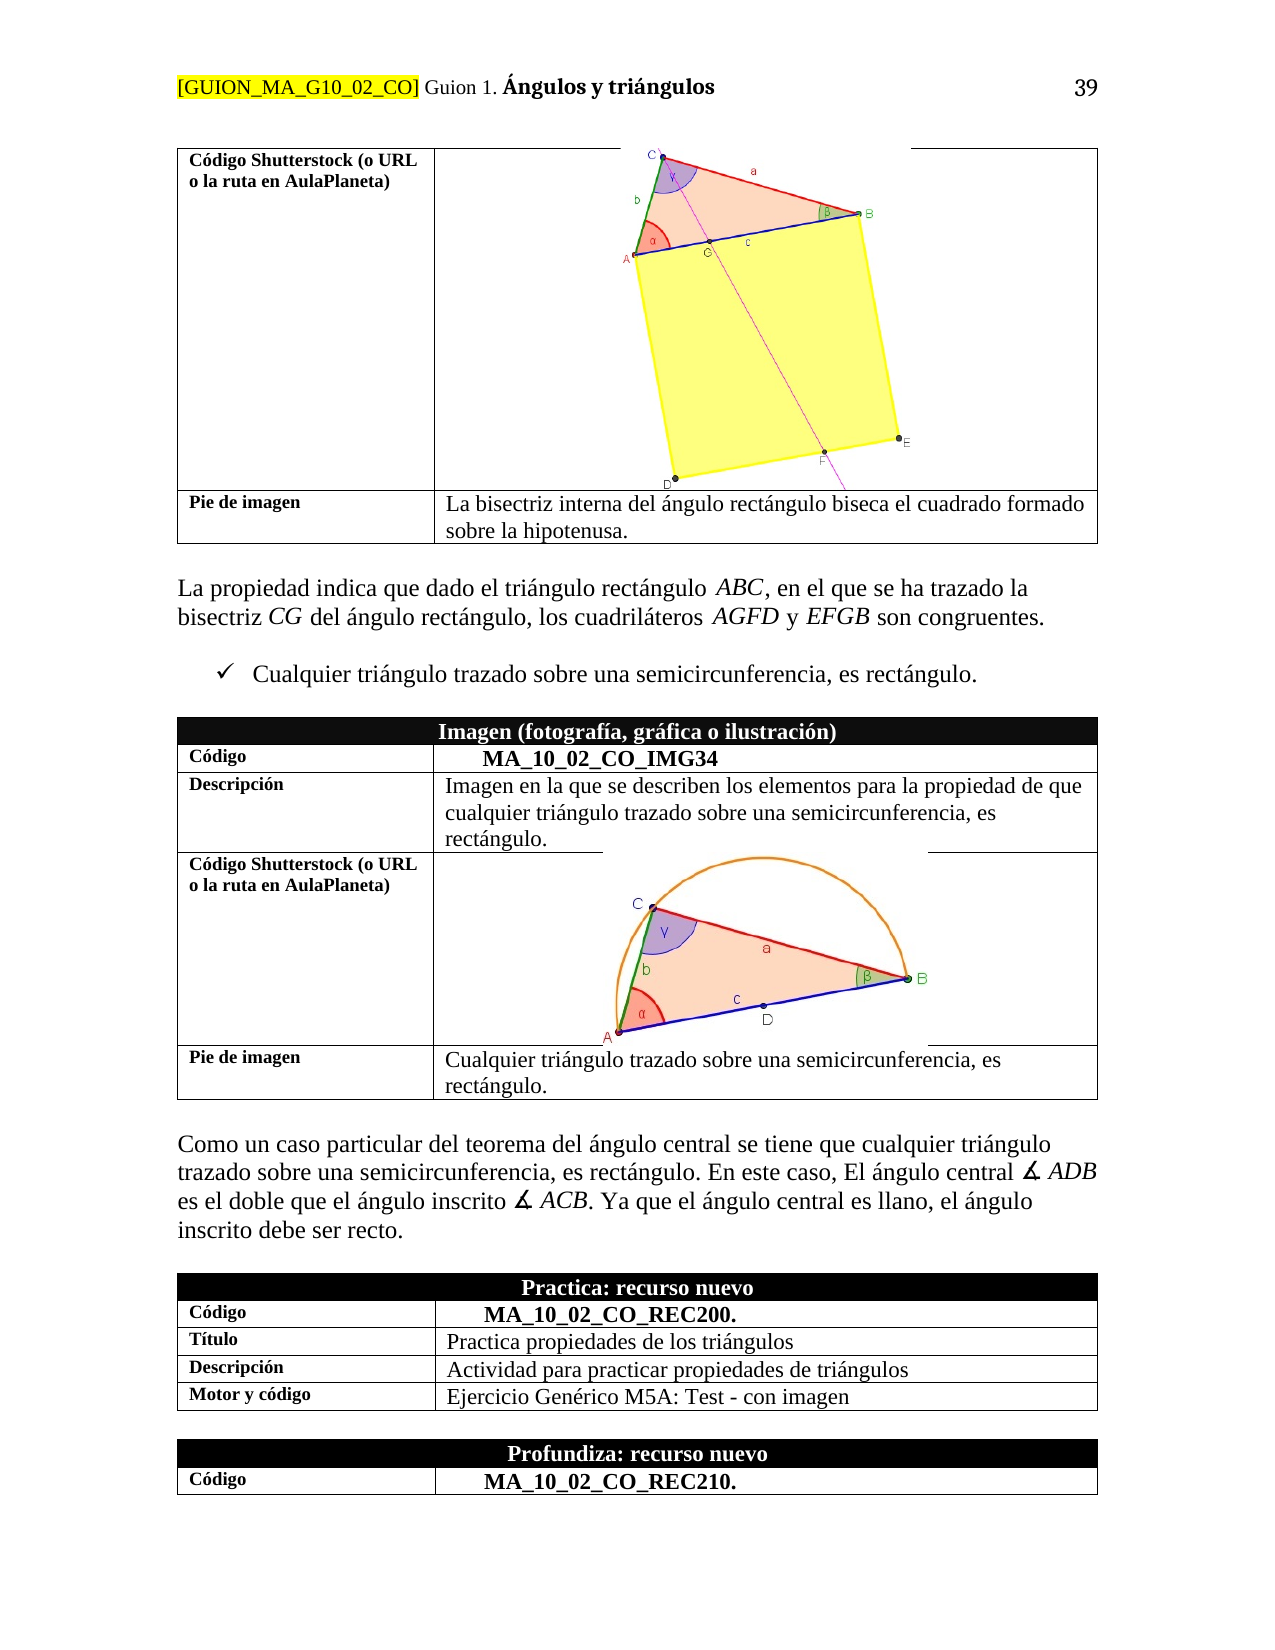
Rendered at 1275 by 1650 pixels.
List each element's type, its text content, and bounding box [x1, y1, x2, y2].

table_header Practica: recurso nuevo [178, 1274, 1097, 1300]
table_cell Código [178, 745, 433, 772]
table_cell Descripción [178, 773, 433, 852]
table_cell Código Shutterstock (o URL o la ruta en AulaPlaneta) [178, 149, 434, 489]
table_cell [436, 1468, 1097, 1494]
table_cell Cualquier triángulo trazado sobre una semicircunferencia, es rectángulo. [434, 1046, 1097, 1099]
table_cell [435, 149, 620, 489]
table_cell Código [178, 1301, 435, 1327]
table_cell [434, 853, 603, 1045]
table_cell La bisectriz interna del ángulo rectángulo biseca el cuadrado formado sobre la hipotenusa. [435, 491, 1097, 543]
table_cell [436, 1301, 1097, 1327]
table_cell Título [178, 1328, 435, 1355]
table_cell Pie de imagen [178, 1046, 433, 1099]
table_cell Ejercicio Genérico M5A: Test - con imagen [436, 1383, 1097, 1409]
table_cell Código Shutterstock (o URL o la ruta en AulaPlaneta) [178, 853, 433, 1045]
table_cell Código [178, 1468, 435, 1494]
text Como un caso particular del teorema del ángulo central se tiene que cualquier triángulo trazado sobre una semicircunferencia, es rectángulo. En este caso, El ángulo central es el doble que el ángulo inscrito . Ya que el ángulo central es llano, el ángulo inscrito debe ser recto. [177, 1129, 1098, 1244]
table_cell Actividad para practicar propiedades de triángulos [436, 1356, 1097, 1382]
table_header Profundiza: recurso nuevo [178, 1440, 1097, 1467]
table_header Imagen (fotografía, gráfica o ilustración) [178, 718, 1097, 744]
table_cell Pie de imagen [178, 491, 434, 543]
text La propiedad indica que dado el triángulo rectángulo , en el que se ha trazado la bisectriz del ángulo rectángulo, los cuadriláteros y son congruentes. [177, 573, 1098, 631]
picture [603, 852, 928, 1046]
table_cell [911, 149, 1097, 489]
picture [620, 148, 911, 490]
table_cell Imagen en la que se describen los elementos para la propiedad de que cualquier triángulo trazado sobre una semicircunferencia, es rectángulo. [434, 773, 1097, 852]
list Cualquier triángulo trazado sobre una semicircunferencia, es rectángulo. [215, 659, 1098, 688]
table_cell Motor y código [178, 1383, 435, 1409]
table_cell Descripción [178, 1356, 435, 1382]
table_cell MA_10_02_CO_IMG34 [434, 745, 1097, 772]
table_cell Practica propiedades de los triángulos [436, 1328, 1097, 1355]
table_cell [928, 853, 1097, 1045]
